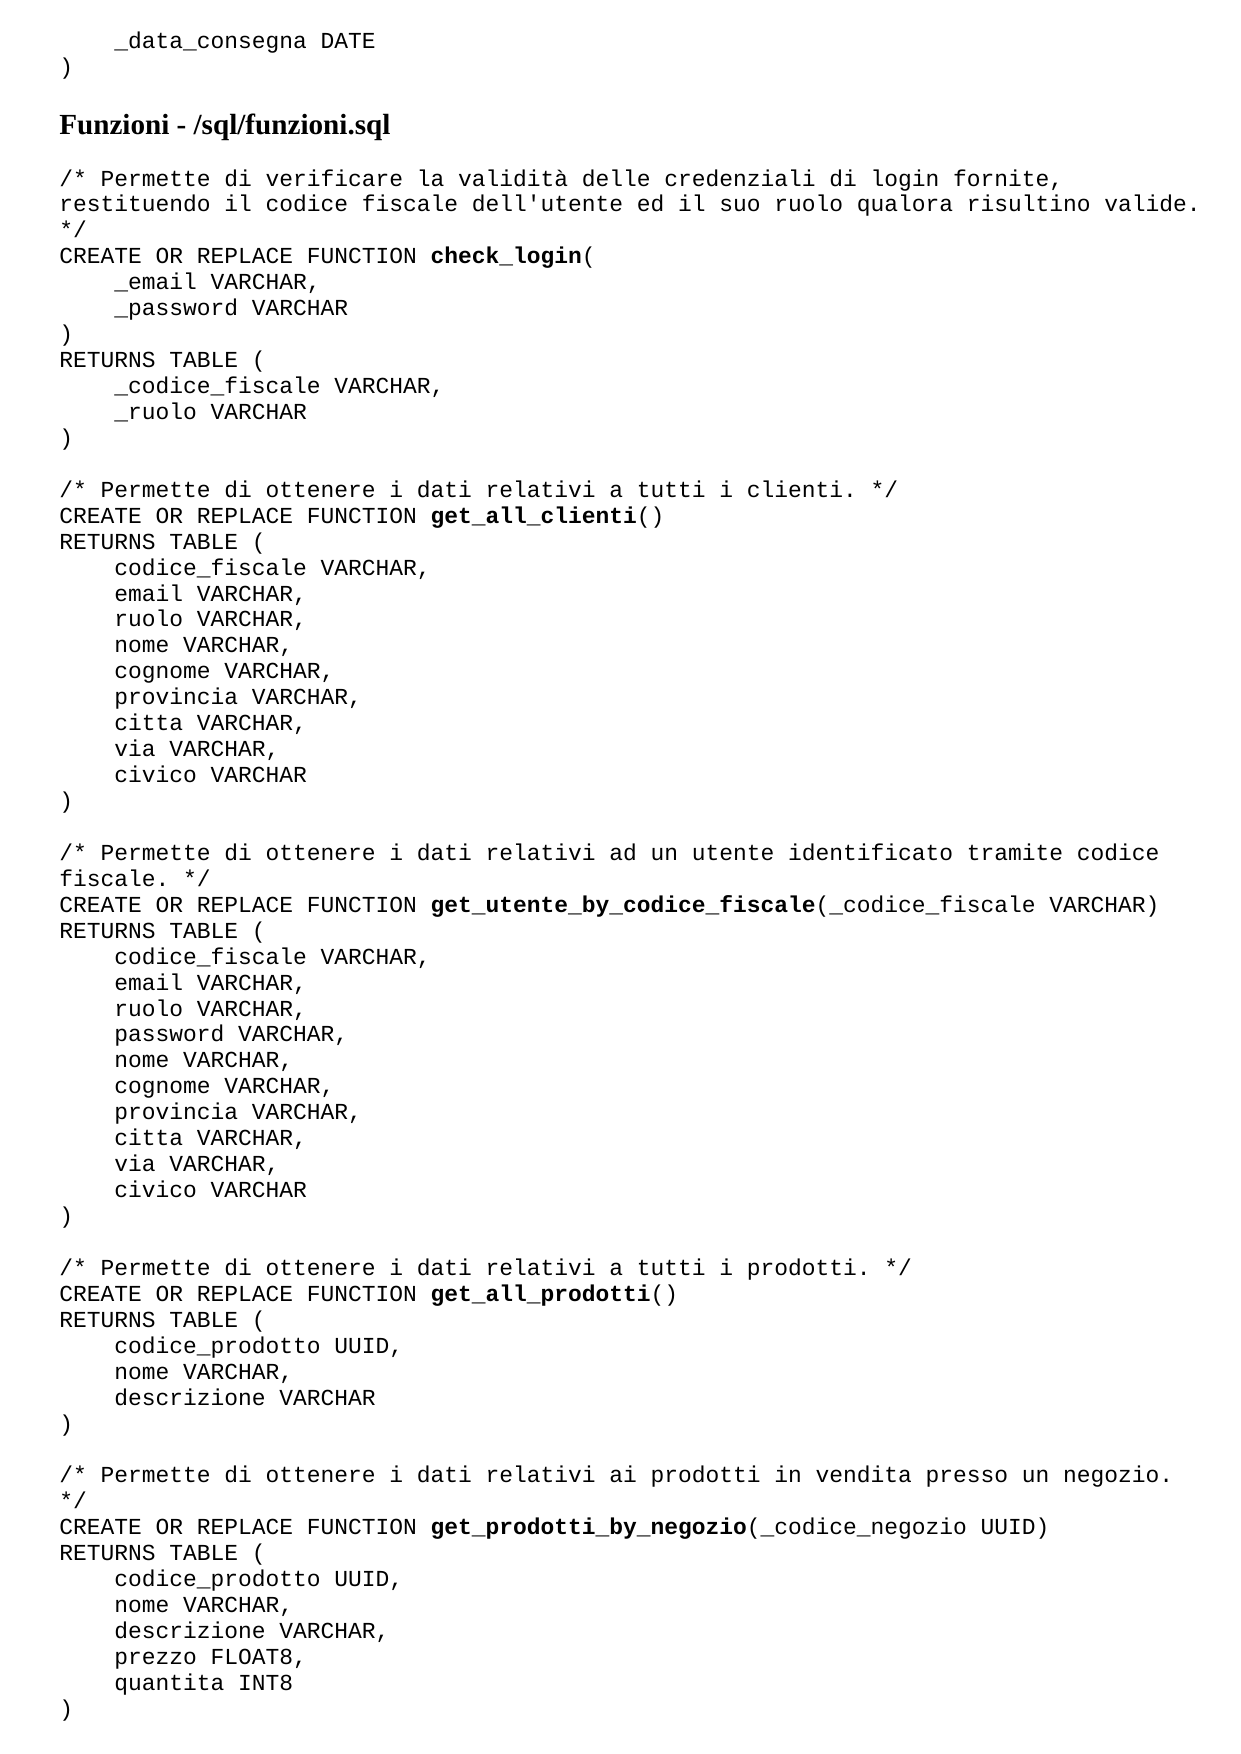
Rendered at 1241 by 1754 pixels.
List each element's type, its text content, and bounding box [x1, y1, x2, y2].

text ) [59, 789, 1211, 815]
text ruolo VARCHAR, [59, 997, 1211, 1023]
text provincia VARCHAR, [59, 1101, 1211, 1127]
text citta VARCHAR, [59, 712, 1211, 737]
text nome VARCHAR, [59, 1360, 1211, 1386]
text _codice_fiscale VARCHAR, [59, 374, 1211, 400]
text quantita INT8 [59, 1671, 1211, 1697]
text Funzioni - /sql/funzioni.sql [59, 107, 1211, 141]
text ) [59, 1412, 1211, 1438]
text via VARCHAR, [59, 1152, 1211, 1178]
text RETURNS TABLE ( [59, 1308, 1211, 1334]
text CREATE OR REPLACE FUNCTION get_all_prodotti() [59, 1282, 1211, 1308]
text codice_prodotto UUID, [59, 1334, 1211, 1360]
text _email VARCHAR, [59, 271, 1211, 297]
text CREATE OR REPLACE FUNCTION check_login( [59, 245, 1211, 271]
text civico VARCHAR [59, 1178, 1211, 1204]
text CREATE OR REPLACE FUNCTION get_utente_by_codice_fiscale(_codice_fiscale VARCHAR) [59, 893, 1211, 919]
text /* Permette di ottenere i dati relativi ai prodotti in vendita presso un negozio. */ [59, 1464, 1211, 1516]
text codice_prodotto UUID, [59, 1567, 1211, 1593]
text via VARCHAR, [59, 737, 1211, 763]
text email VARCHAR, [59, 971, 1211, 997]
text /* Permette di ottenere i dati relativi a tutti i clienti. */ [59, 478, 1211, 504]
text password VARCHAR, [59, 1023, 1211, 1049]
text CREATE OR REPLACE FUNCTION get_all_clienti() [59, 504, 1211, 530]
text ) [59, 322, 1211, 348]
text /* Permette di verificare la validità delle credenziali di login fornite, restituendo il codice fiscale dell'utente ed il suo ruolo qualora risultino valide. */ [59, 167, 1211, 245]
text cognome VARCHAR, [59, 660, 1211, 686]
text ) [59, 56, 1211, 81]
text ruolo VARCHAR, [59, 608, 1211, 634]
text citta VARCHAR, [59, 1127, 1211, 1152]
text descrizione VARCHAR, [59, 1619, 1211, 1645]
text _password VARCHAR [59, 297, 1211, 322]
text nome VARCHAR, [59, 1593, 1211, 1619]
text cognome VARCHAR, [59, 1075, 1211, 1101]
text codice_fiscale VARCHAR, [59, 556, 1211, 582]
text nome VARCHAR, [59, 634, 1211, 660]
text provincia VARCHAR, [59, 686, 1211, 712]
text RETURNS TABLE ( [59, 919, 1211, 945]
text civico VARCHAR [59, 763, 1211, 789]
text CREATE OR REPLACE FUNCTION get_prodotti_by_negozio(_codice_negozio UUID) [59, 1516, 1211, 1542]
text codice_fiscale VARCHAR, [59, 945, 1211, 971]
text RETURNS TABLE ( [59, 348, 1211, 374]
text ) [59, 1204, 1211, 1230]
text /* Permette di ottenere i dati relativi a tutti i prodotti. */ [59, 1256, 1211, 1282]
text /* Permette di ottenere i dati relativi ad un utente identificato tramite codice fiscale. */ [59, 841, 1211, 893]
text _data_consegna DATE [59, 29, 1211, 56]
text email VARCHAR, [59, 582, 1211, 608]
text _ruolo VARCHAR [59, 400, 1211, 426]
text prezzo FLOAT8, [59, 1645, 1211, 1671]
text descrizione VARCHAR [59, 1386, 1211, 1412]
text RETURNS TABLE ( [59, 1542, 1211, 1567]
text RETURNS TABLE ( [59, 530, 1211, 556]
text nome VARCHAR, [59, 1049, 1211, 1075]
text ) [59, 1697, 1211, 1723]
text ) [59, 426, 1211, 452]
